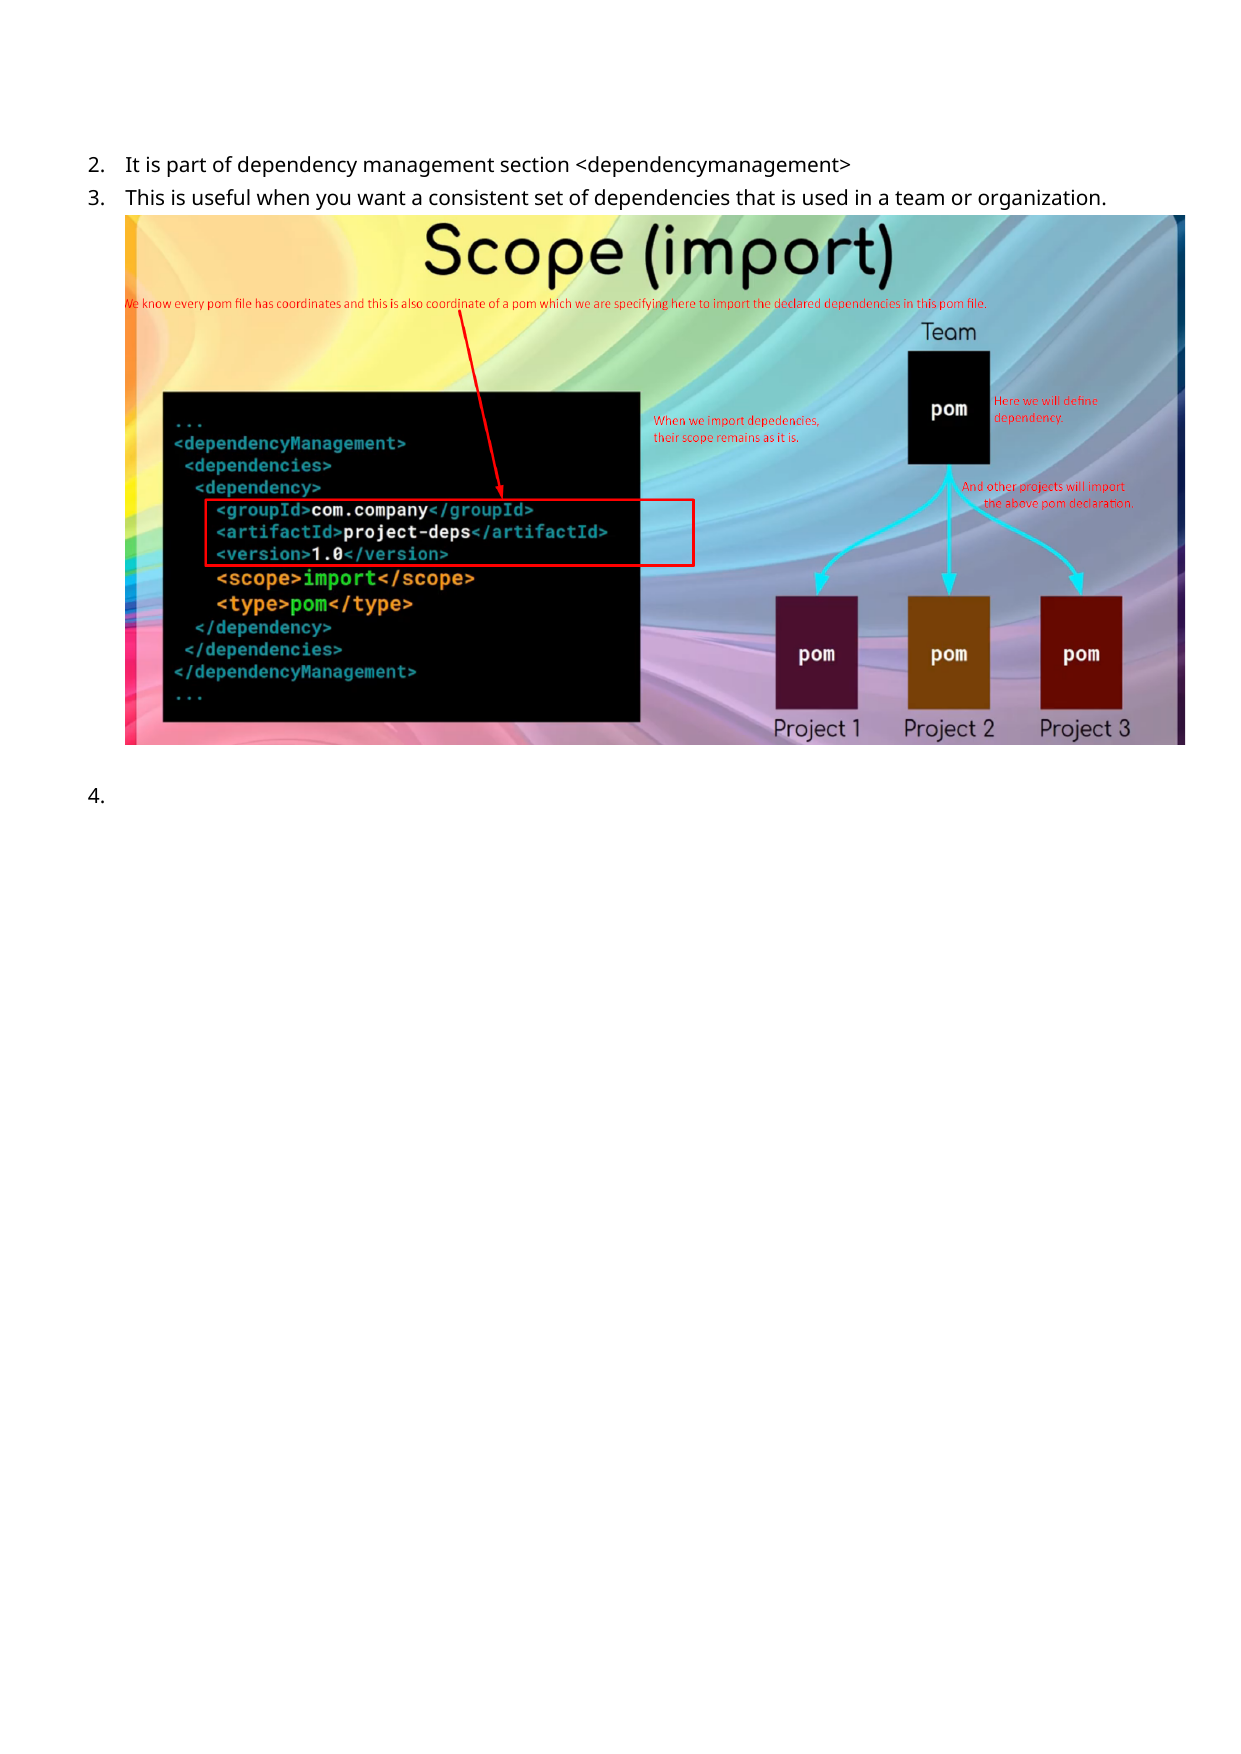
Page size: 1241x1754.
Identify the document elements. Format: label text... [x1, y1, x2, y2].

picture [125, 215, 1186, 745]
list It is part of dependency management section <dependencymanagement> [88, 150, 1226, 178]
